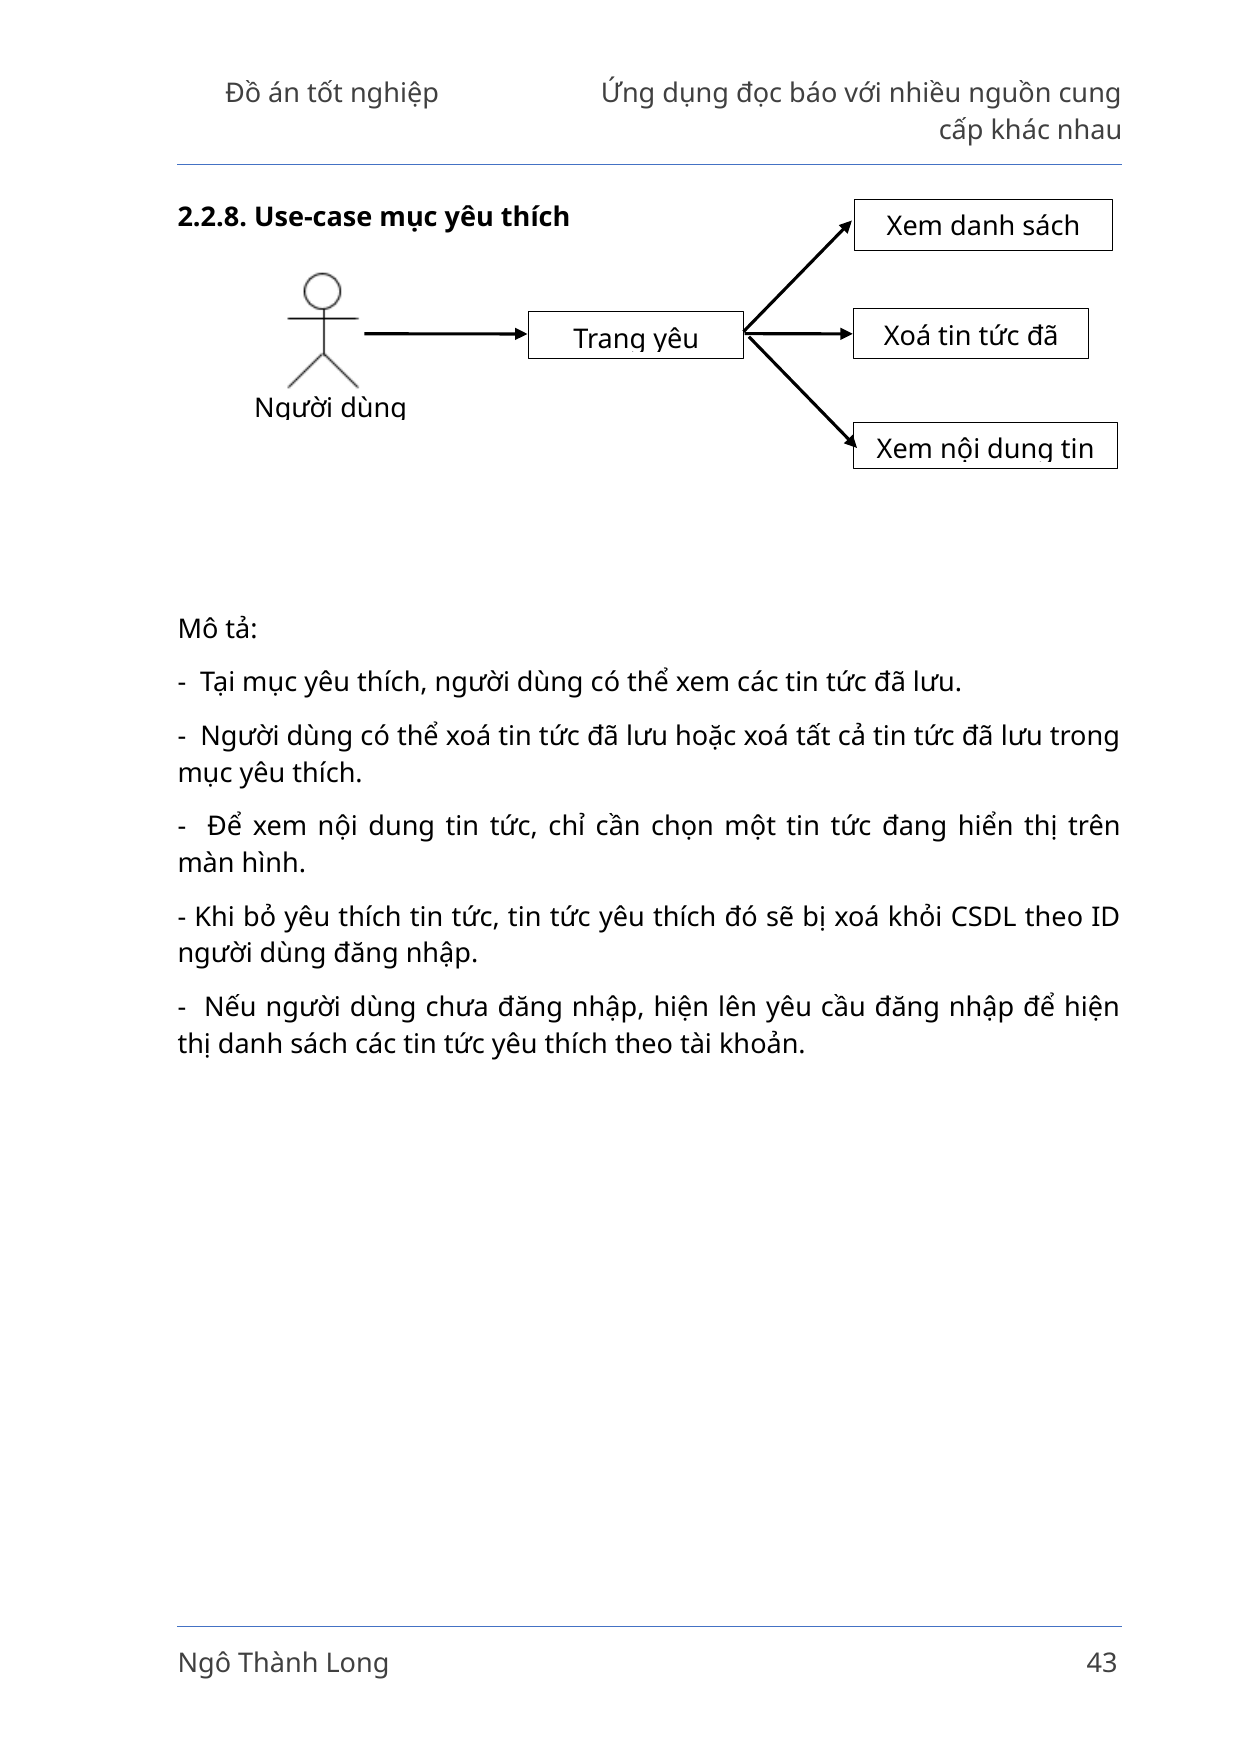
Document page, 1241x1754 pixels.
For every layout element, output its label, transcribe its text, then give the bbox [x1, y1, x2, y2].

text - Để xem nội dung tin tức, chỉ cần chọn một tin tức đang hiển thị trên màn hình. [177, 807, 1122, 880]
text Mô tả: [177, 609, 1122, 646]
text - Người dùng có thể xoá tin tức đã lưu hoặc xoá tất cả tin tức đã lưu trong mục yêu thích. [177, 716, 1122, 790]
text - Tại mục yêu thích, người dùng có thể xem các tin tức đã lưu. [177, 663, 1122, 699]
picture [283, 270, 364, 395]
text - Nếu người dùng chưa đăng nhập, hiện lên yêu cầu đăng nhập để hiện thị danh sách các tin tức yêu thích theo tài khoản. [177, 987, 1122, 1061]
text - Khi bỏ yêu thích tin tức, tin tức yêu thích đó sẽ bị xoá khỏi CSDL theo ID người dùng đăng nhập. [177, 897, 1122, 971]
subtitle 2.2.8. Use-case mục yêu thích [177, 197, 1122, 234]
